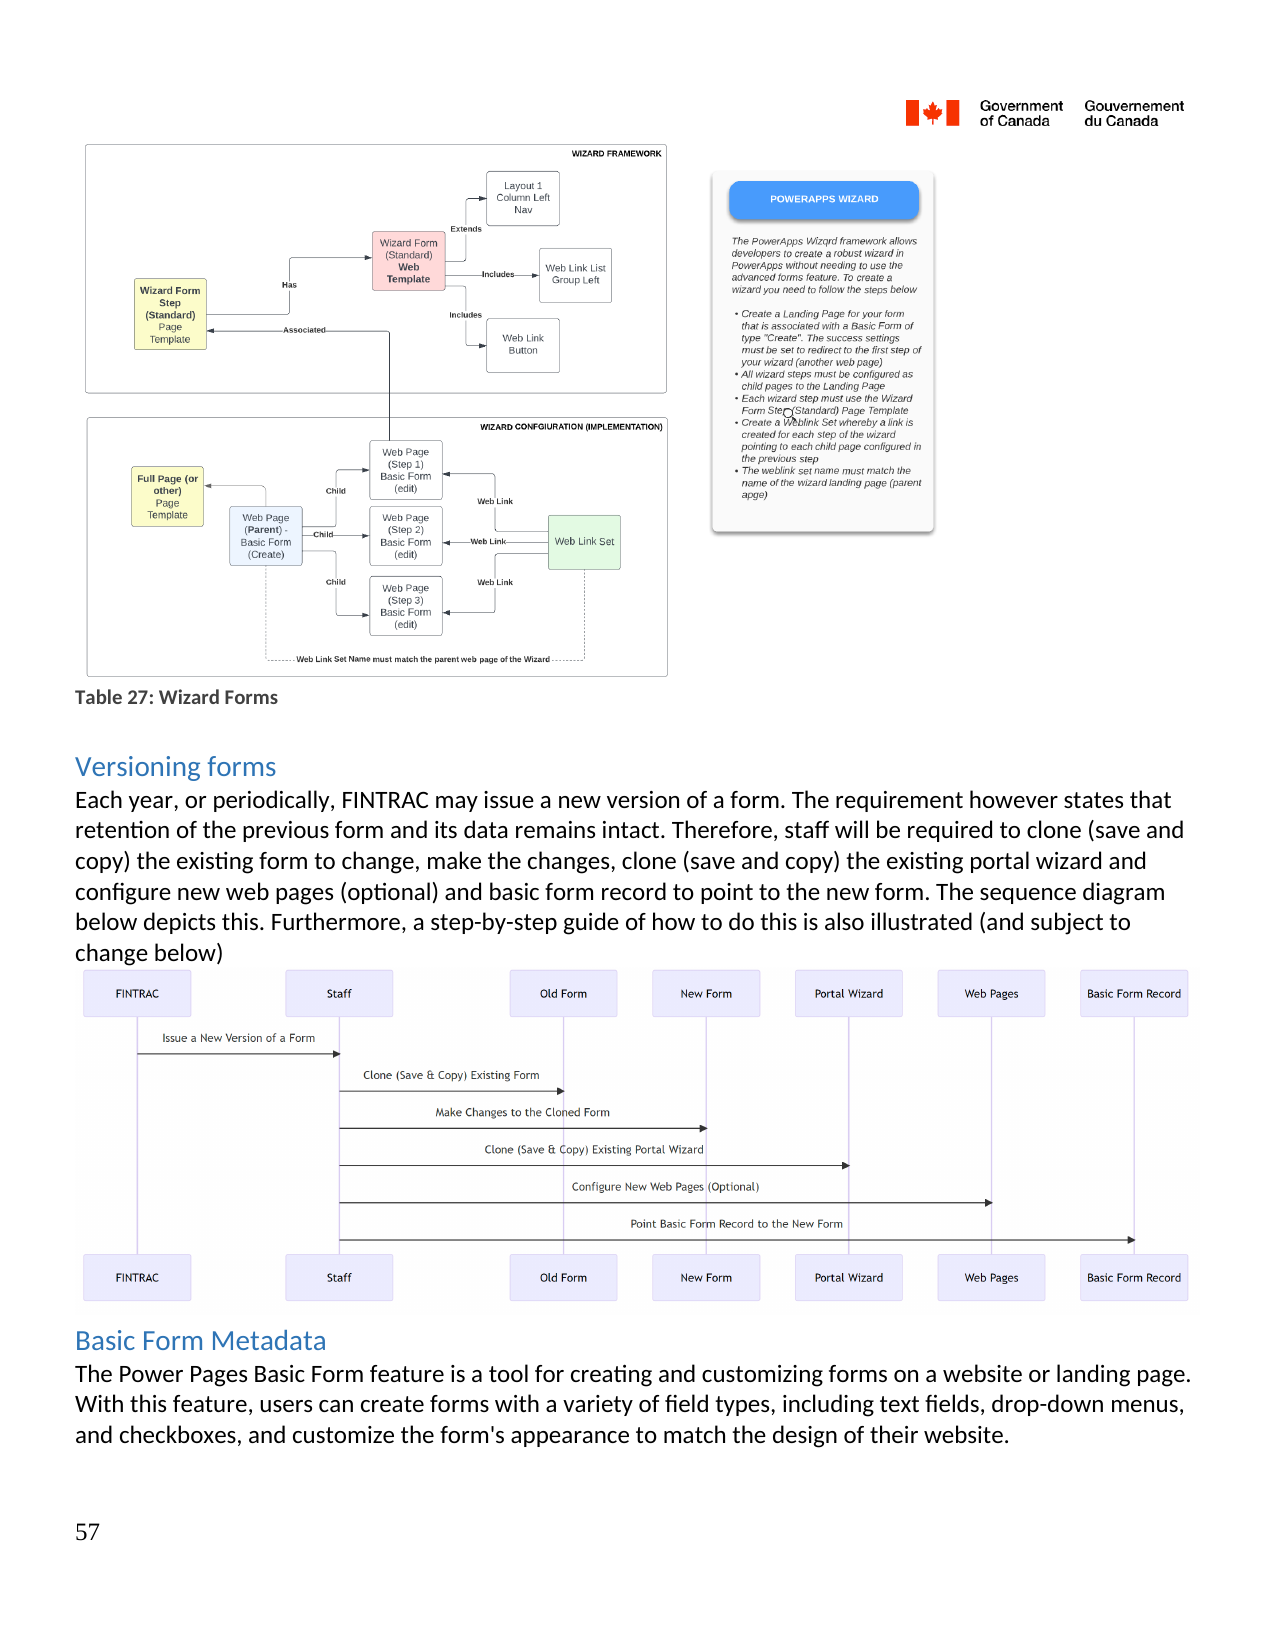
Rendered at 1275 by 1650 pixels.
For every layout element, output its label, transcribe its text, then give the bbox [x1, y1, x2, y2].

subtitle Basic Form Metadata [75, 1322, 1200, 1358]
picture [75, 75, 1200, 685]
text Table 27: Wizard Forms [75, 684, 1200, 710]
text Each year, or periodically, FINTRAC may issue a new version of a form. The requirement however states that retention of the previous form and its data remains intact. Therefore, staff will be required to clone (save and copy) the existing form to change, make the changes, clone (save and copy) the existing portal wizard and configure new web pages (optional) and basic form record to point to the new form. The sequence diagram below depicts this. Furthermore, a step-by-step guide of how to do this is also illustrated (and subject to change below) [75, 784, 1200, 967]
subtitle Versioning forms [75, 748, 1200, 784]
picture [75, 967, 1200, 1315]
text The Power Pages Basic Form feature is a tool for creating and customizing forms on a website or landing page. With this feature, users can create forms with a variety of field types, including text fields, drop-down menus, and checkboxes, and customize the form's appearance to match the design of their website. [75, 1358, 1200, 1450]
